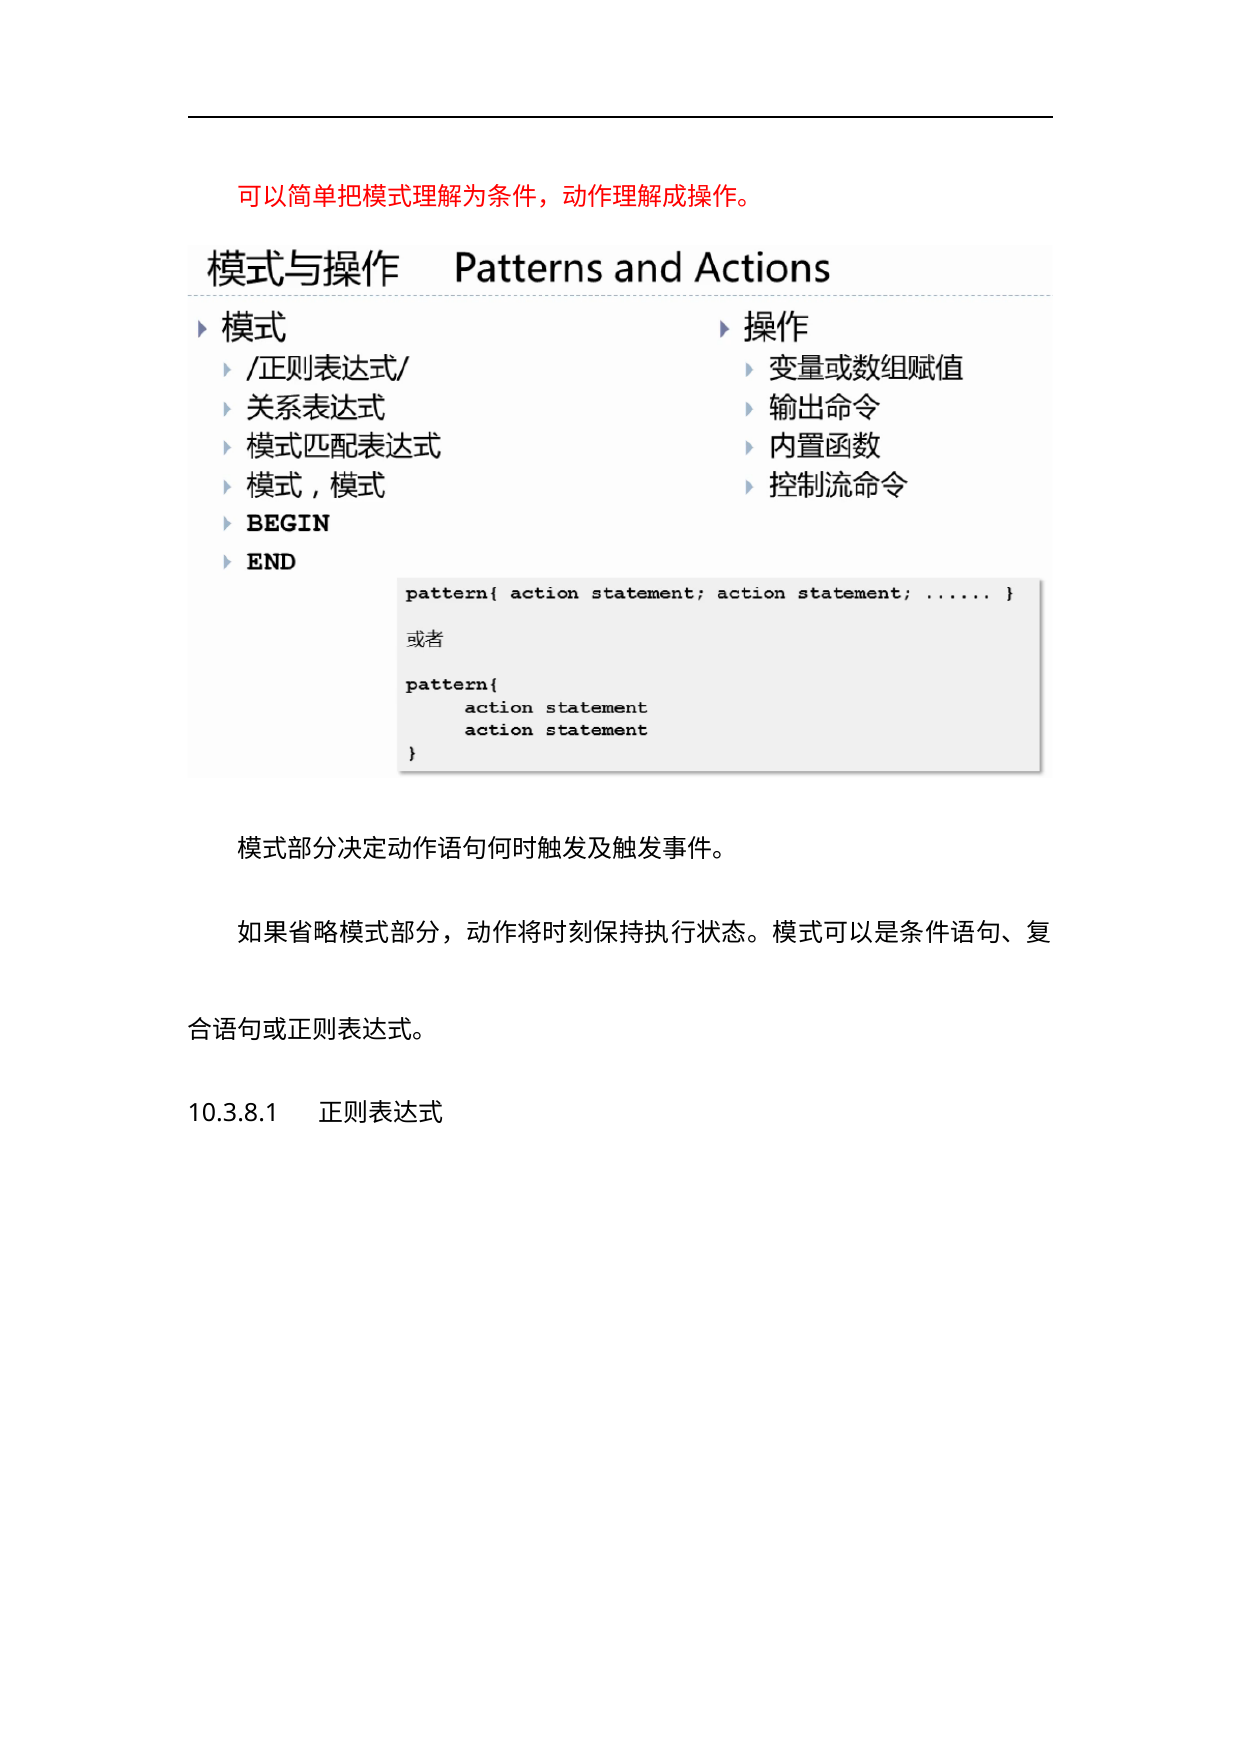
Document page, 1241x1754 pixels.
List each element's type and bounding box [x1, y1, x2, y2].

picture [187, 245, 1053, 778]
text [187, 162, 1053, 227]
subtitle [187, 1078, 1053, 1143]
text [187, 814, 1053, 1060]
